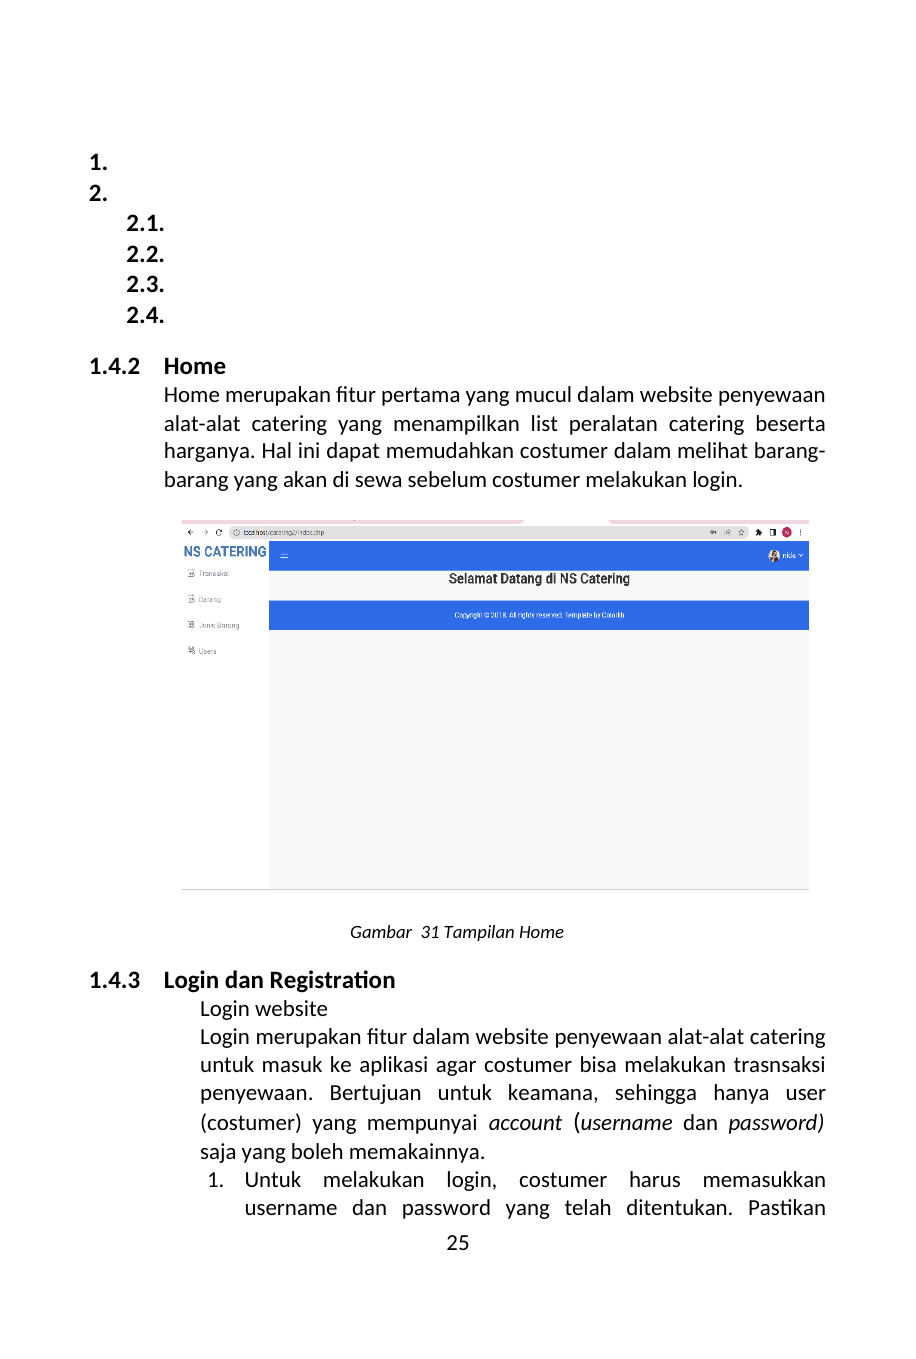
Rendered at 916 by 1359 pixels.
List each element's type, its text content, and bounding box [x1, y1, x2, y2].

subtitle Login dan Registration [89, 964, 827, 994]
list Login website [200, 994, 827, 1022]
subtitle Home [89, 350, 827, 381]
picture [181, 520, 809, 892]
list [207, 1165, 827, 1221]
list Home merupakan fitur pertama yang mucul dalam website penyewaan alat-alat catering yang menampilkan list peralatan catering beserta harganya. Hal ini dapat memudahkan costumer dalam melihat barang-barang yang akan di sewa sebelum costumer melakukan login. [164, 381, 827, 493]
text Gambar 31 Tampilan Home [89, 920, 827, 943]
list Login merupakan fitur dalam website penyewaan alat-alat catering untuk masuk ke aplikasi agar costumer bisa melakukan trasnsaksi penyewaan. Bertujuan untuk keamana, sehingga hanya user (costumer) yang mempunyai account (username dan password) saja yang boleh memakainnya. [200, 1022, 827, 1165]
